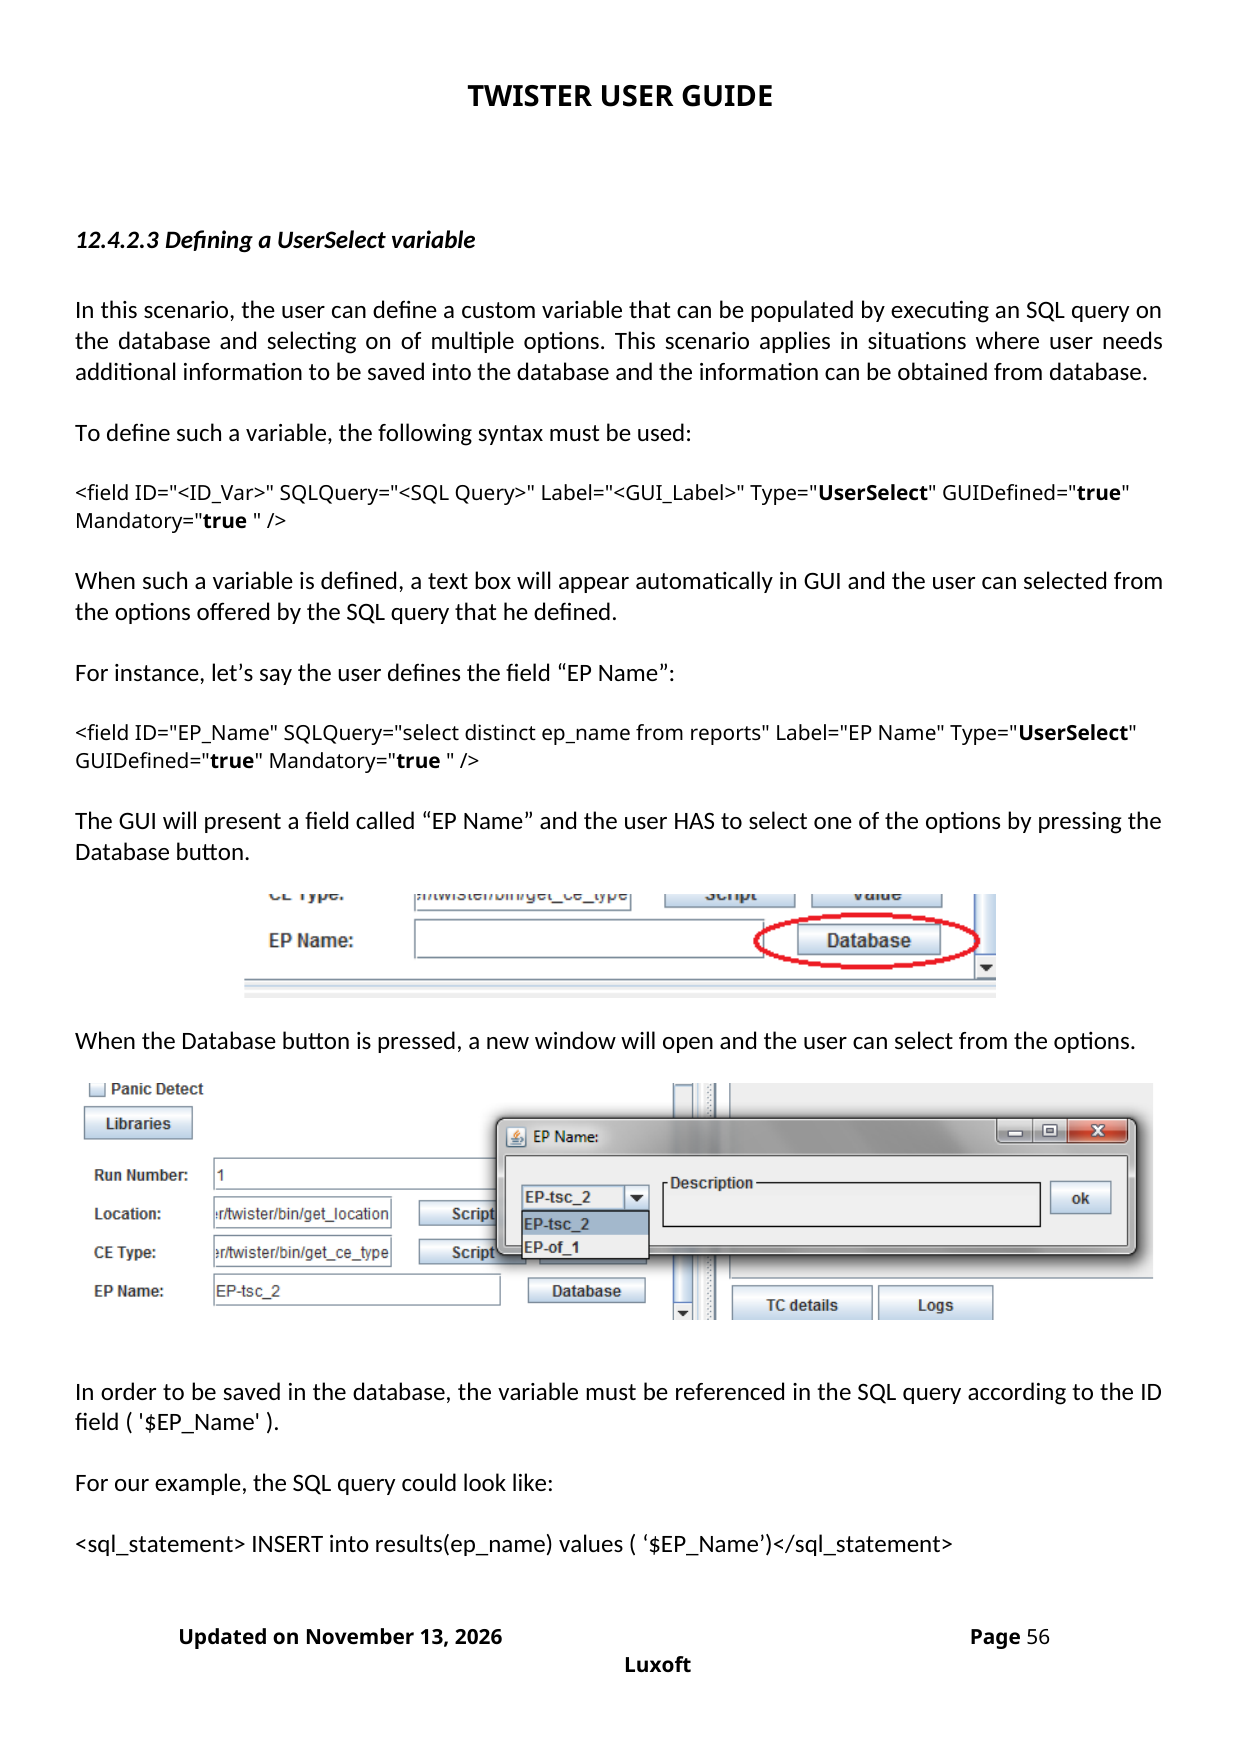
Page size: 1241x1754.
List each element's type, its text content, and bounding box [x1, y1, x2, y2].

text The GUI will present a field called “EP Name” and the user HAS to select one of the options by pressing the Database button. [75, 805, 1165, 866]
text For our example, the SQL query could look like: [75, 1467, 1165, 1498]
text <field ID="<ID_Var>" SQLQuery="<SQL Query>" Label="<GUI_Label>" Type="UserSelect" GUIDefined="true" Mandatory="true " /> [75, 478, 1165, 535]
text <field ID="EP_Name" SQLQuery="select distinct ep_name from reports" Label="EP Name" Type="UserSelect" GUIDefined="true" Mandatory="true " /> [75, 718, 1165, 775]
text In this scenario, the user can define a custom variable that can be populated by executing an SQL query on the database and selecting on of multiple options. This scenario applies in situations where user needs additional information to be saved into the database and the information can be obtained from database. [75, 295, 1165, 386]
picture [244, 894, 996, 998]
text For instance, let’s say the user defines the field “EP Name”: [75, 657, 1165, 687]
text When such a variable is defined, a text box will appear automatically in GUI and the user can selected from the options offered by the SQL query that he defined. [75, 565, 1165, 626]
text In order to be saved in the database, the variable must be referenced in the SQL query according to the ID field ( '$EP_Name' ). [75, 1376, 1165, 1437]
text When the Database button is pressed, a new window will open and the user can select from the options. [75, 1025, 1165, 1056]
text To define such a variable, the following syntax must be used: [75, 417, 1165, 447]
subtitle Defining a UserSelect variable [75, 225, 1165, 254]
picture [75, 1083, 1154, 1320]
text <sql_statement> INSERT into results(ep_name) values ( ‘$EP_Name’)</sql_statement> [75, 1528, 1165, 1559]
